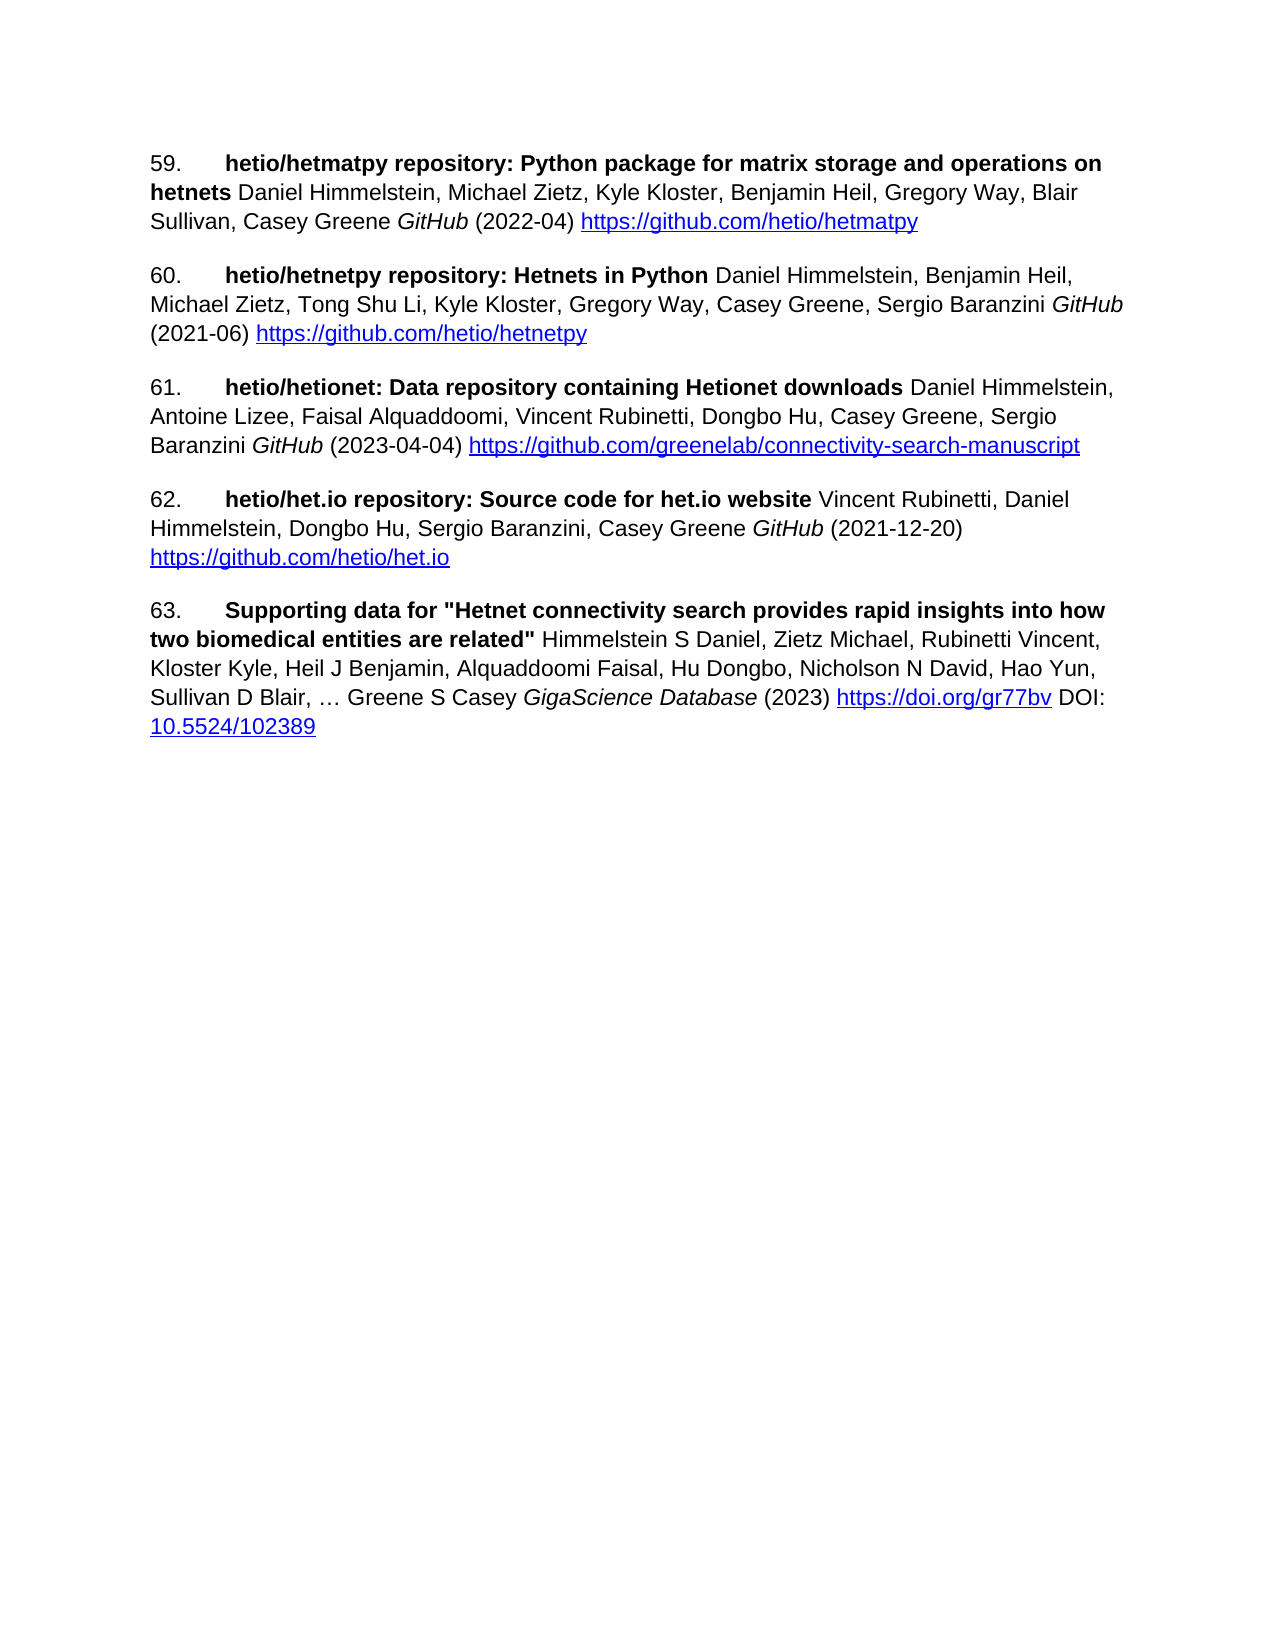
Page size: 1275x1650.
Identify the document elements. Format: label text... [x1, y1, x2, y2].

text 61. hetio/hetionet: Data repository containing Hetionet downloads Daniel Himmelstein, Antoine Lizee, Faisal Alquaddoomi, Vincent Rubinetti, Dongbo Hu, Casey Greene, Sergio Baranzini GitHub (2023-04-04) https://github.com/greenelab/connectivity-search-manuscript [150, 374, 1125, 458]
text 63. Supporting data for "Hetnet connectivity search provides rapid insights into how two biomedical entities are related" Himmelstein S Daniel, Zietz Michael, Rubinetti Vincent, Kloster Kyle, Heil J Benjamin, Alquaddoomi Faisal, Hu Dongbo, Nicholson N David, Hao Yun, Sullivan D Blair, … Greene S Casey GigaScience Database (2023) https://doi.org/gr77bv DOI: 10.5524/102389 [150, 597, 1125, 740]
text 62. hetio/het.io repository: Source code for het.io website Vincent Rubinetti, Daniel Himmelstein, Dongbo Hu, Sergio Baranzini, Casey Greene GitHub (2021-12-20) https://github.com/hetio/het.io [150, 486, 1125, 570]
text 59. hetio/hetmatpy repository: Python package for matrix storage and operations on hetnets Daniel Himmelstein, Michael Zietz, Kyle Kloster, Benjamin Heil, Gregory Way, Blair Sullivan, Casey Greene GitHub (2022-04) https://github.com/hetio/hetmatpy [150, 150, 1125, 234]
text 60. hetio/hetnetpy repository: Hetnets in Python Daniel Himmelstein, Benjamin Heil, Michael Zietz, Tong Shu Li, Kyle Kloster, Gregory Way, Casey Greene, Sergio Baranzini GitHub (2021-06) https://github.com/hetio/hetnetpy [150, 262, 1125, 346]
